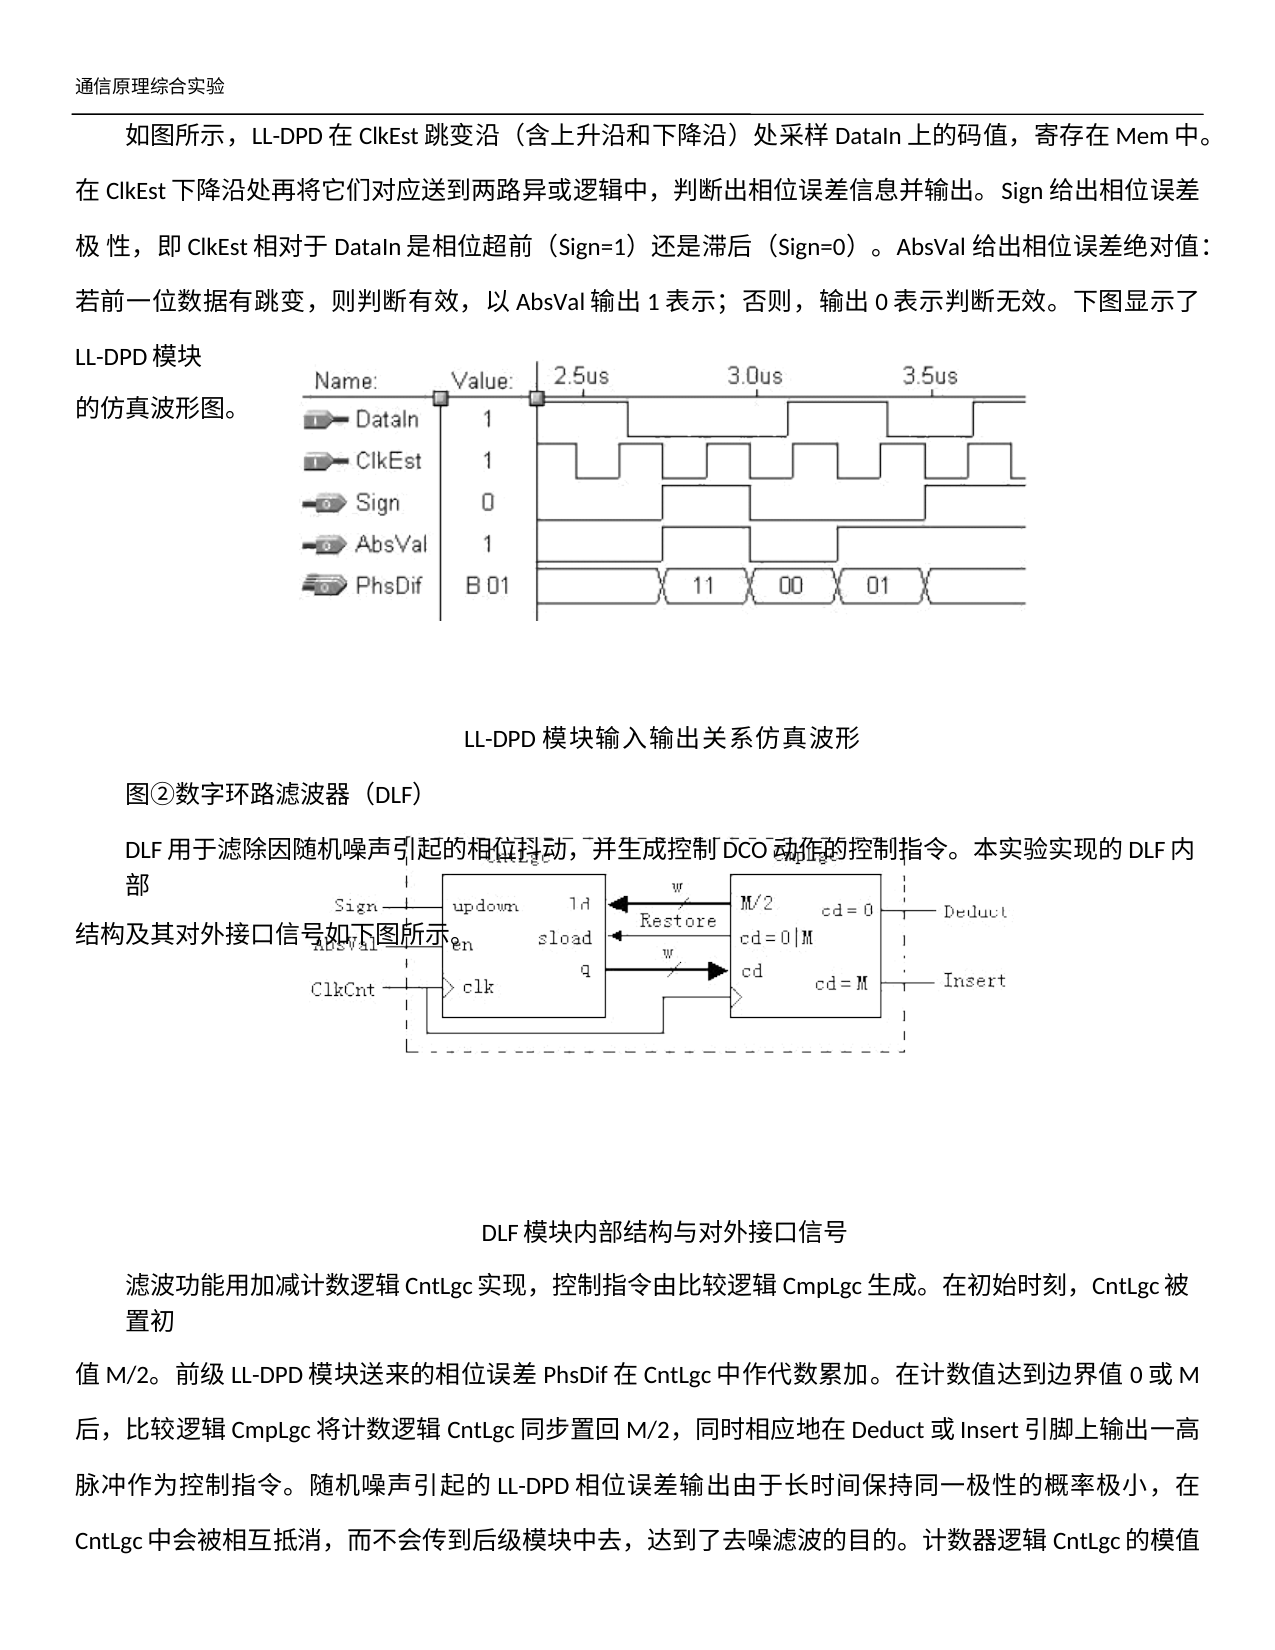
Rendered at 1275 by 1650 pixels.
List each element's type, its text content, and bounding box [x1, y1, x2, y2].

text 的仿真波形图。 [75, 392, 1201, 424]
text DLF模块内部结构与对外接口信号 [481, 1212, 1201, 1248]
text 如图所示，LL-DPD在ClkEst跳变沿（含上升沿和下降沿）处采样DataIn上的码值，寄存在Mem中。在 ClkEst下降沿处再将它们对应送到两路异或逻辑中，判断出相位误差信息并输出。Sign 给出相位误差极 性，即ClkEst相对于DataIn是相位超前（Sign=1）还是滞后（Sign=0）。AbsVal 给出相位误差绝对值：若前一位数据有跳变，则判断有效，以AbsVal输出1表示；否则，输出0表示判断无效。下图显示了LL-DPD模块 [75, 115, 1201, 373]
text LL-DPD模块输入输出关系仿真波形图②数字环路滤波器（DLF） [125, 719, 861, 811]
text 通信原理综合实验 [75, 75, 1201, 98]
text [75, 1354, 1201, 1557]
text 滤波功能用加减计数逻辑CntLgc实现，控制指令由比较逻辑CmpLgc生成。在初始时刻，CntLgc被置初 [125, 1265, 1201, 1338]
text 结构及其对外接口信号如下图所示。 [75, 919, 1201, 950]
text DLF用于滤除因随机噪声引起的相位抖动，并生成控制DCO 动作的控制指令。本实验实现的DLF内部 [125, 830, 1201, 902]
